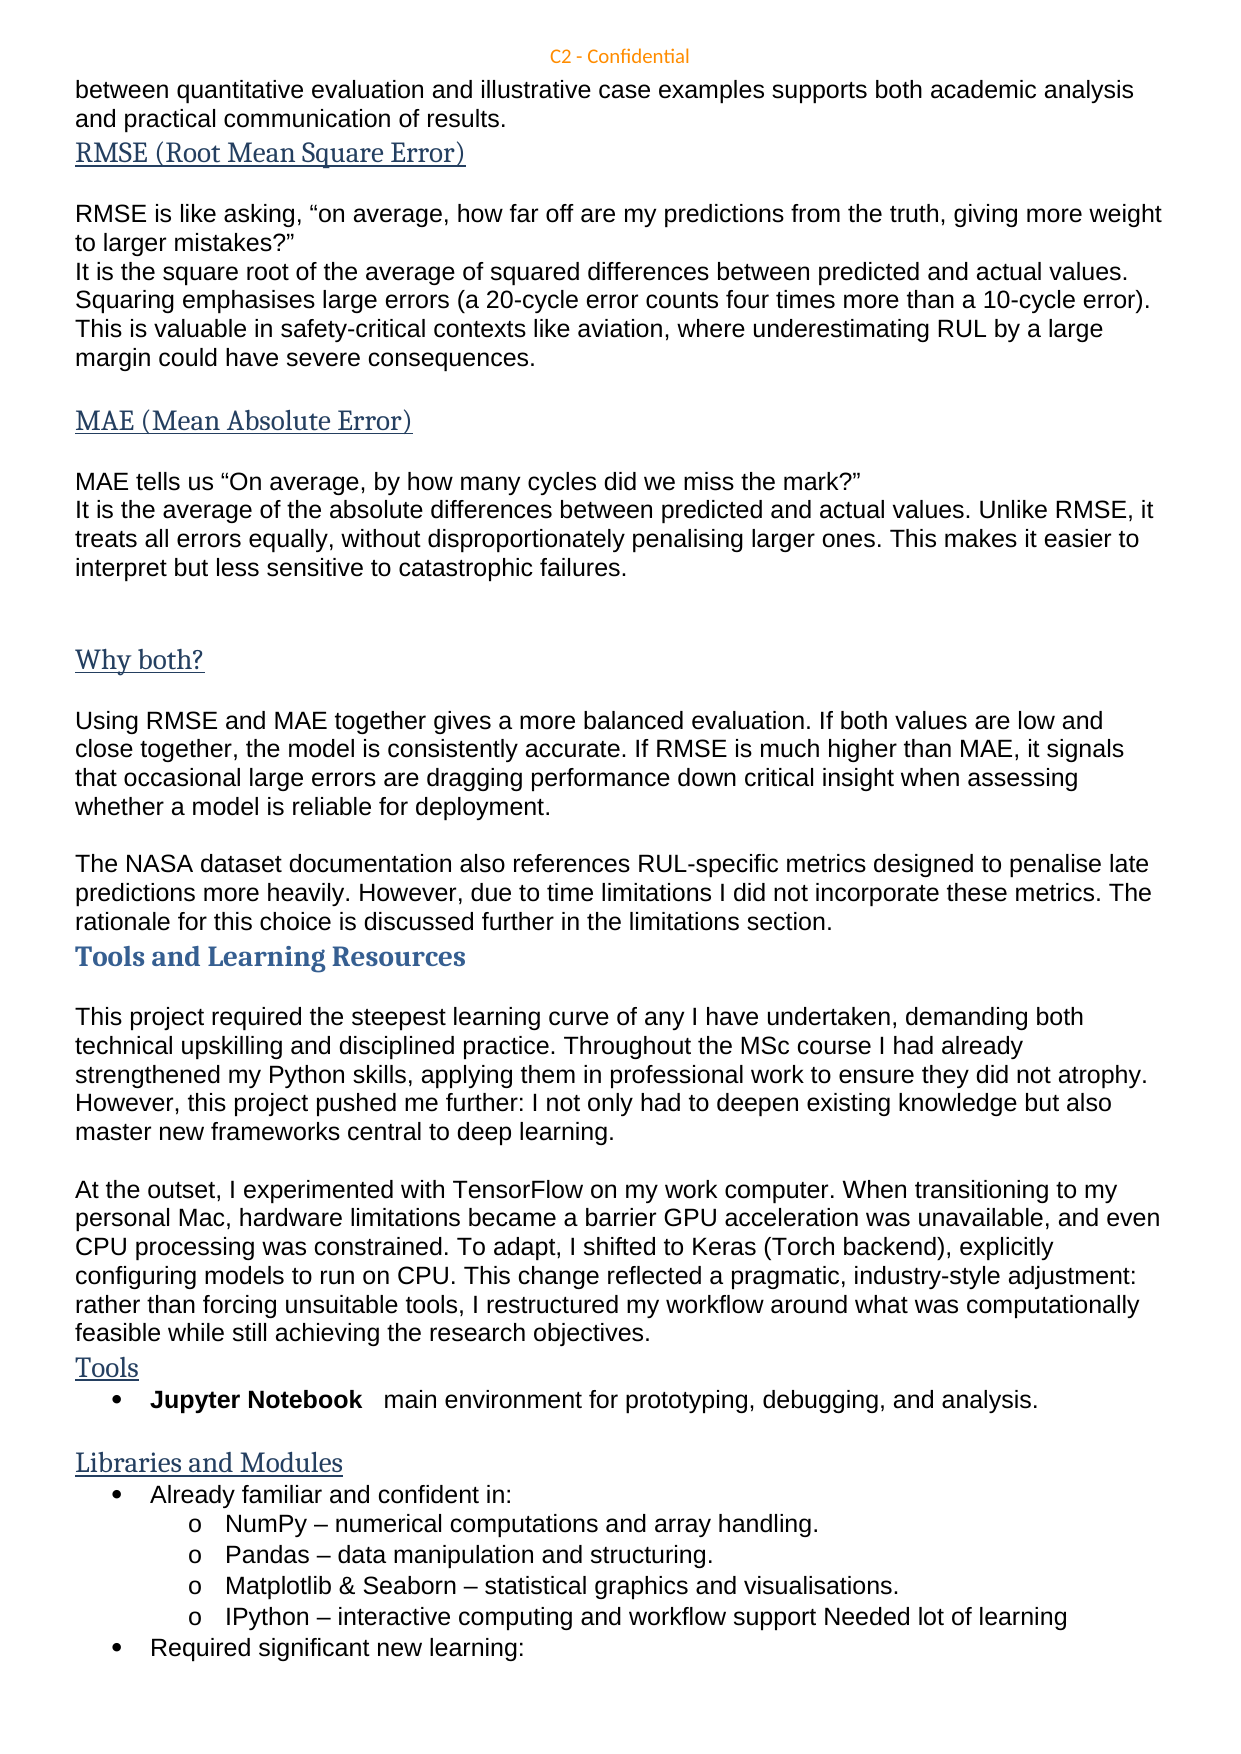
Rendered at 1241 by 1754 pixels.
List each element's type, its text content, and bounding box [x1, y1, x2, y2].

text MAE tells us “On average, by how many cycles did we miss the mark?” [75, 467, 1165, 495]
text It is the average of the absolute differences between predicted and actual values. Unlike RMSE, it treats all errors equally, without disproportionately penalising larger ones. This makes it easier to interpret but less sensitive to catastrophic failures. [75, 495, 1165, 582]
list IPython – interactive computing and workflow support Needed lot of learning [187, 1602, 1165, 1633]
list NumPy – numerical computations and array handling. [187, 1509, 1165, 1540]
text The NASA dataset documentation also references RUL-specific metrics designed to penalise late predictions more heavily. However, due to time limitations I did not incorporate these metrics. The rationale for this choice is discussed further in the limitations section. [75, 849, 1165, 936]
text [75, 75, 1165, 132]
text This project required the steepest learning curve of any I have undertaken, demanding both technical upskilling and disciplined practice. Throughout the MSc course I had already strengthened my Python skills, applying them in professional work to ensure they did not atrophy. However, this project pushed me further: I not only had to deepen existing knowledge but also master new frameworks central to deep learning. [75, 1002, 1165, 1146]
subtitle Tools and Learning Resources [75, 940, 1165, 973]
list Required significant new learning: [112, 1633, 1165, 1662]
subtitle Libraries and Modules [75, 1447, 1165, 1480]
list Pandas – data manipulation and structuring. [187, 1540, 1165, 1571]
text It is the square root of the average of squared differences between predicted and actual values. Squaring emphasises large errors (a 20-cycle error counts four times more than a 10-cycle error). This is valuable in safety-critical contexts like aviation, where underestimating RUL by a large margin could have severe consequences. [75, 256, 1165, 371]
subtitle Tools [75, 1351, 1165, 1385]
subtitle RMSE (Root Mean Square Error) [75, 137, 1165, 170]
text Using RMSE and MAE together gives a more balanced evaluation. If both values are low and close together, the model is consistently accurate. If RMSE is much higher than MAE, it signals that occasional large errors are dragging performance down critical insight when assessing whether a model is reliable for deployment. [75, 706, 1165, 821]
text RMSE is like asking, “on average, how far off are my predictions from the truth, giving more weight to larger mistakes?” [75, 199, 1165, 256]
subtitle Why both? [75, 643, 1165, 677]
list Already familiar and confident in: [112, 1480, 1165, 1509]
text At the outset, I experimented with TensorFlow on my work computer. When transitioning to my personal Mac, hardware limitations became a barrier GPU acceleration was unavailable, and even CPU processing was constrained. To adapt, I shifted to Keras (Torch backend), explicitly configuring models to run on CPU. This change reflected a pragmatic, industry-style adjustment: rather than forcing unsuitable tools, I restructured my workflow around what was computationally feasible while still achieving the research objectives. [75, 1174, 1165, 1347]
subtitle MAE (Mean Absolute Error) [75, 404, 1165, 438]
list Matplotlib & Seaborn – statistical graphics and visualisations. [187, 1571, 1165, 1602]
list Jupyter Notebook main environment for prototyping, debugging, and analysis. [112, 1385, 1165, 1414]
